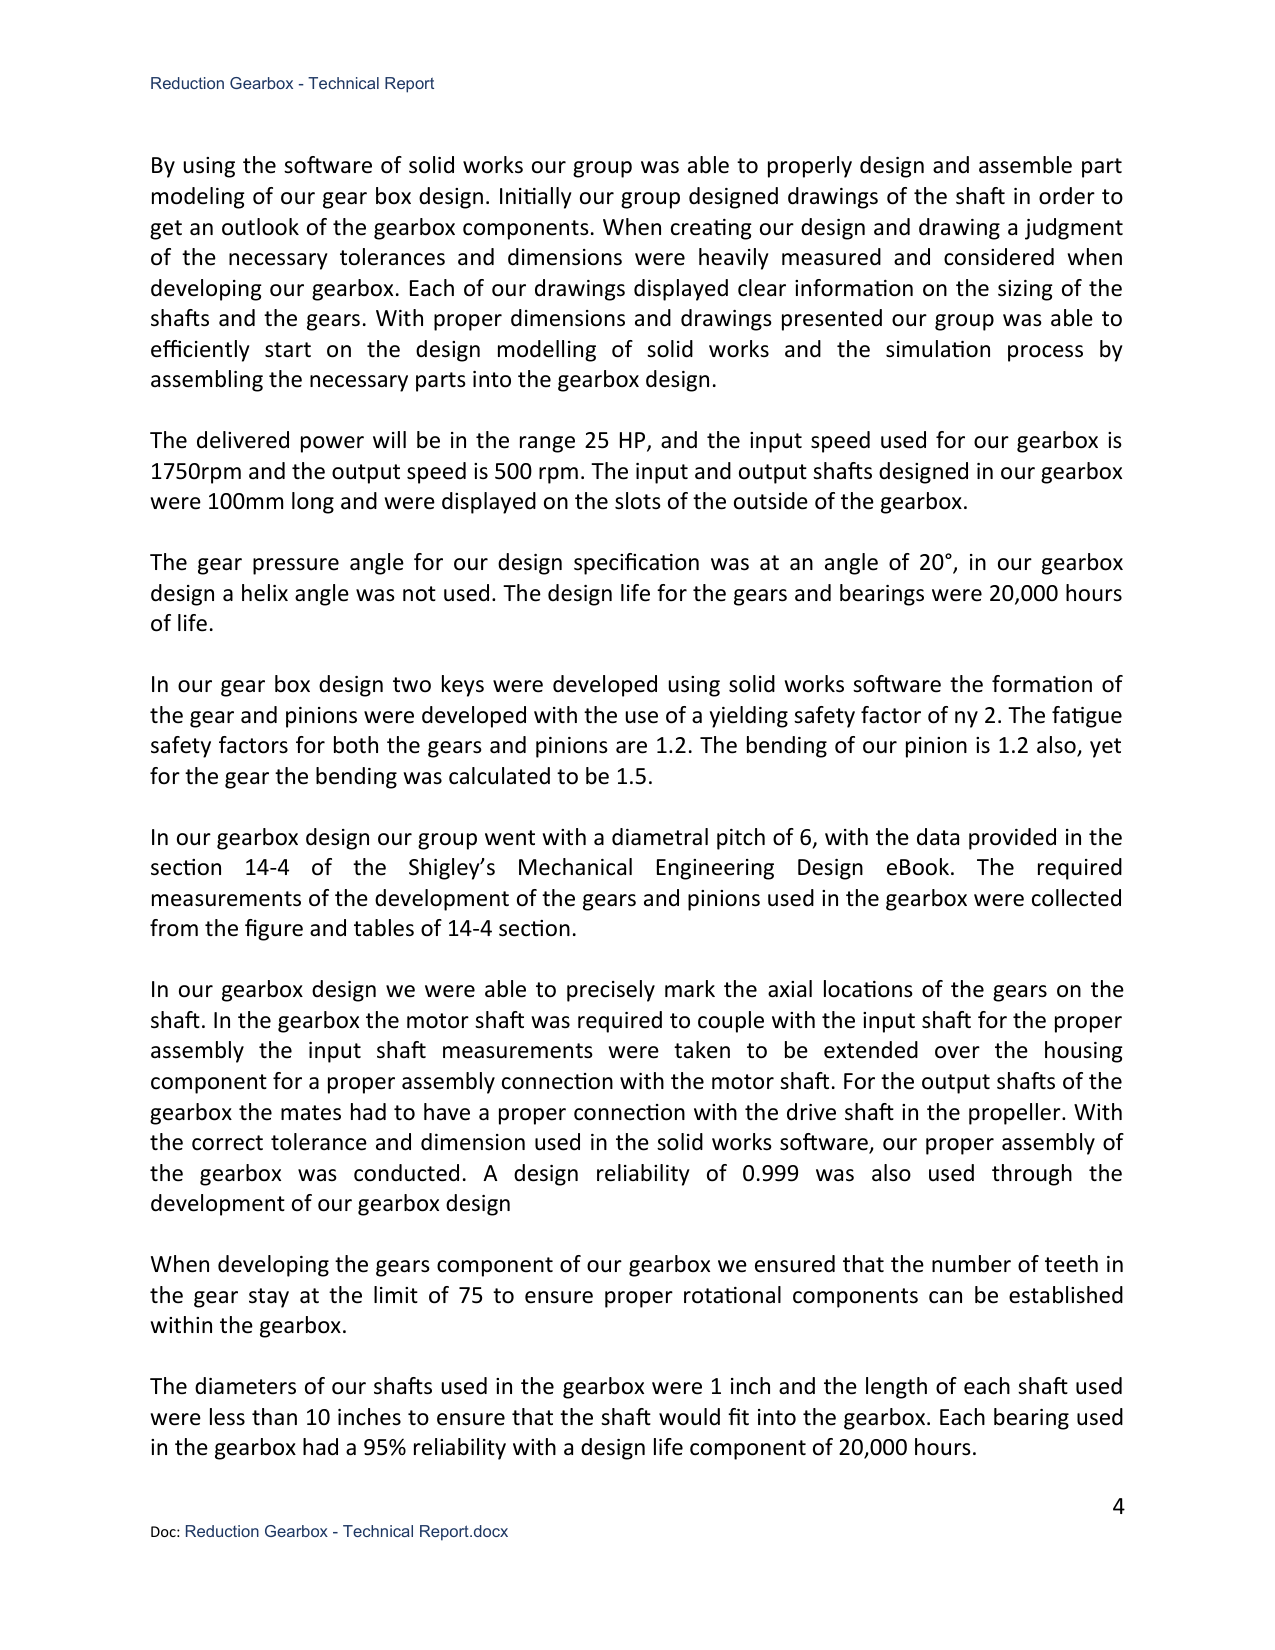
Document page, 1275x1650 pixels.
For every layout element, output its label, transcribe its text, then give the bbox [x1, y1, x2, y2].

text By using the software of solid works our group was able to properly design and assemble part modeling of our gear box design. Initially our group designed drawings of the shaft in order to get an outlook of the gearbox components. When creating our design and drawing a judgment of the necessary tolerances and dimensions were heavily measured and considered when developing our gearbox. Each of our drawings displayed clear information on the sizing of the shafts and the gears. With proper dimensions and drawings presented our group was able to efficiently start on the design modelling of solid works and the simulation process by assembling the necessary parts into the gearbox design. [150, 150, 1125, 394]
text The diameters of our shafts used in the gearbox were 1 inch and the length of each shaft used were less than 10 inches to ensure that the shaft would fit into the gearbox. Each bearing used in the gearbox had a 95% reliability with a design life component of 20,000 hours. [150, 1371, 1125, 1462]
text The gear pressure angle for our design specification was at an angle of 20°, in our gearbox design a helix angle was not used. The design life for the gears and bearings were 20,000 hours of life. [150, 547, 1125, 638]
text In our gearbox design we were able to precisely mark the axial locations of the gears on the shaft. In the gearbox the motor shaft was required to couple with the input shaft for the proper assembly the input shaft measurements were taken to be extended over the housing component for a proper assembly connection with the motor shaft. For the output shafts of the gearbox the mates had to have a proper connection with the drive shaft in the propeller. With the correct tolerance and dimension used in the solid works software, our proper assembly of the gearbox was conducted. A design reliability of 0.999 was also used through the development of our gearbox design [150, 974, 1125, 1218]
text In our gearbox design our group went with a diametral pitch of 6, with the data provided in the section 14-4 of the Shigley’s Mechanical Engineering Design eBook. The required measurements of the development of the gears and pinions used in the gearbox were collected from the figure and tables of 14-4 section. [150, 821, 1125, 943]
text When developing the gears component of our gearbox we ensured that the number of teeth in the gear stay at the limit of 75 to ensure proper rotational components can be established within the gearbox. [150, 1249, 1125, 1340]
text In our gear box design two keys were developed using solid works software the formation of the gear and pinions were developed with the use of a yielding safety factor of ny 2. The fatigue safety factors for both the gears and pinions are 1.2. The bending of our pinion is 1.2 also, yet for the gear the bending was calculated to be 1.5. [150, 669, 1125, 791]
text The delivered power will be in the range 25 HP, and the input speed used for our gearbox is 1750rpm and the output speed is 500 rpm. The input and output shafts designed in our gearbox were 100mm long and were displayed on the slots of the outside of the gearbox. [150, 425, 1125, 516]
